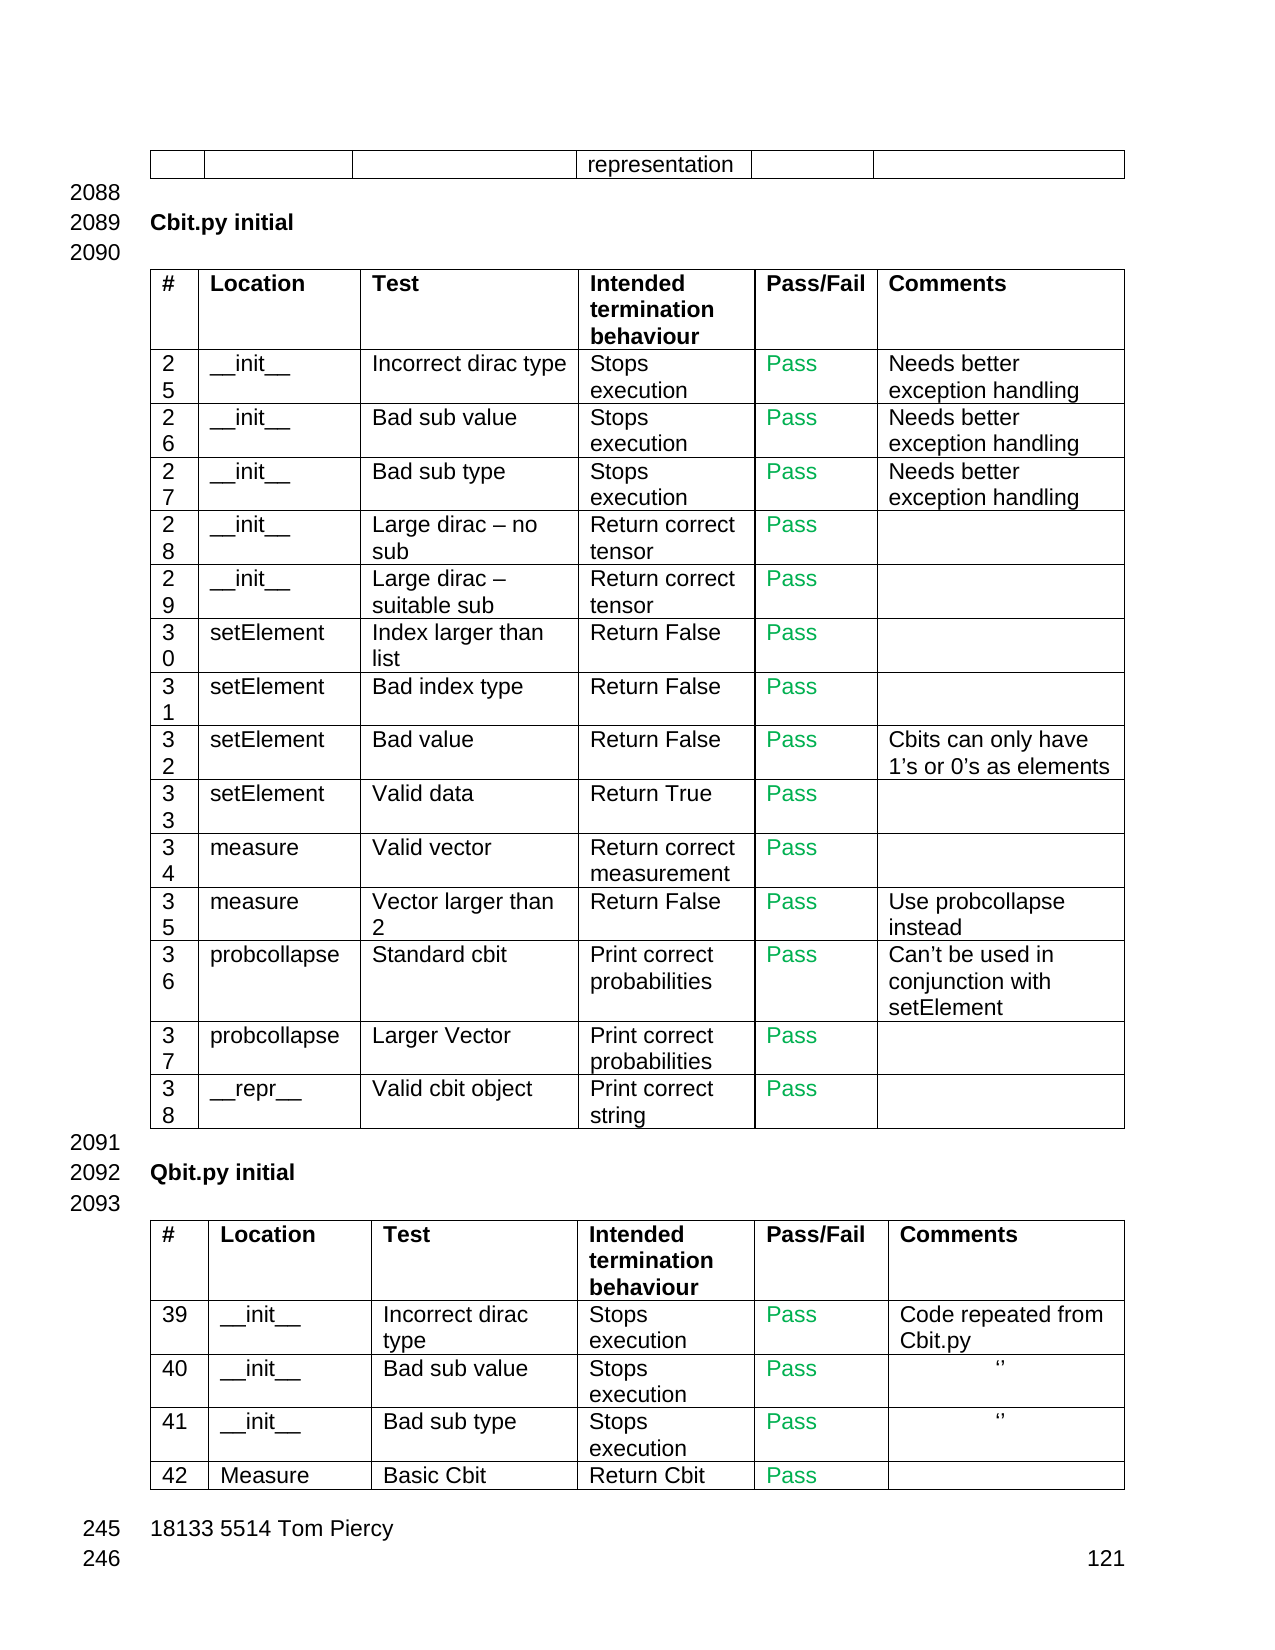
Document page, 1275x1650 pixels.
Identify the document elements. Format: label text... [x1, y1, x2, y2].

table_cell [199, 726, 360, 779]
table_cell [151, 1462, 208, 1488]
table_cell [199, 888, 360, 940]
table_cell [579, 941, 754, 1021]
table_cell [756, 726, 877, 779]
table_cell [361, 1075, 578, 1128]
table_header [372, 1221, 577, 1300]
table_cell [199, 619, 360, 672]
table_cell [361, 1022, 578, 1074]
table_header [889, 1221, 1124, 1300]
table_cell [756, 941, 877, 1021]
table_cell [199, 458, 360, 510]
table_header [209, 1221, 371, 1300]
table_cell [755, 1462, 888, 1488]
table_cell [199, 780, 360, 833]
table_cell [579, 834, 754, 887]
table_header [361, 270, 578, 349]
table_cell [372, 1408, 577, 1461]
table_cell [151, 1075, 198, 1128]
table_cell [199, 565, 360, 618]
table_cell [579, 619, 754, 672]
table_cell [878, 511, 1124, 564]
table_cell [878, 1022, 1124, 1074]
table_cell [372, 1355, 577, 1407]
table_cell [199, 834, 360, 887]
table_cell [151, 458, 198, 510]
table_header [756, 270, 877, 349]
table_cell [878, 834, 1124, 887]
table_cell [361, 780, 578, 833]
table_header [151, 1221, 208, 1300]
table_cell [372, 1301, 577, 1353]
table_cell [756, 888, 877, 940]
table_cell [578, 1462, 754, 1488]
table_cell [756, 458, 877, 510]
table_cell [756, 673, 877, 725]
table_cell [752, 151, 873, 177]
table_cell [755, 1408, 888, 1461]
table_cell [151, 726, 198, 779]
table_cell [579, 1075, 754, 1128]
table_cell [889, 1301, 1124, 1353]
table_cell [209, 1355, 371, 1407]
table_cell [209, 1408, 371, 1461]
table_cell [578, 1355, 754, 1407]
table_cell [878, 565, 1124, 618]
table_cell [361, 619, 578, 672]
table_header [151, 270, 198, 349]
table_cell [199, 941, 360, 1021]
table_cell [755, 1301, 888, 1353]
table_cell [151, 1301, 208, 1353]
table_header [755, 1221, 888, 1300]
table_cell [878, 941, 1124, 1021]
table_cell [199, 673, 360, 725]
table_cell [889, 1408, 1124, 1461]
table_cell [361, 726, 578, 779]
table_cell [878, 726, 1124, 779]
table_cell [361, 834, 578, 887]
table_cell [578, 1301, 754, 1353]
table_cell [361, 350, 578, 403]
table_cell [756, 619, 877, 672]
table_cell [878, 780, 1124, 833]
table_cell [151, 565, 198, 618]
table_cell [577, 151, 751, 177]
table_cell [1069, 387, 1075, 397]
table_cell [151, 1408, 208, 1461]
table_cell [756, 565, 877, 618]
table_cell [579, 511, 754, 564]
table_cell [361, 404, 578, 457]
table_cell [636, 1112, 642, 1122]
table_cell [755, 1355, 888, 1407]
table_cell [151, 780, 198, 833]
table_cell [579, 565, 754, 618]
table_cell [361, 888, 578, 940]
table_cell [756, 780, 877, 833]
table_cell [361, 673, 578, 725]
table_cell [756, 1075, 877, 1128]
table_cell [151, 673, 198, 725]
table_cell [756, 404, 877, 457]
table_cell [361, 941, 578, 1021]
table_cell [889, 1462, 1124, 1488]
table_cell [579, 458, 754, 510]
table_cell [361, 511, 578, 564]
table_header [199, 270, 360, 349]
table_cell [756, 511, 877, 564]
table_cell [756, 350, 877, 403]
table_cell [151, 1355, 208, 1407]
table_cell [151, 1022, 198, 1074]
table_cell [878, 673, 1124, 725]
text Qbit.py initial [150, 1159, 1125, 1186]
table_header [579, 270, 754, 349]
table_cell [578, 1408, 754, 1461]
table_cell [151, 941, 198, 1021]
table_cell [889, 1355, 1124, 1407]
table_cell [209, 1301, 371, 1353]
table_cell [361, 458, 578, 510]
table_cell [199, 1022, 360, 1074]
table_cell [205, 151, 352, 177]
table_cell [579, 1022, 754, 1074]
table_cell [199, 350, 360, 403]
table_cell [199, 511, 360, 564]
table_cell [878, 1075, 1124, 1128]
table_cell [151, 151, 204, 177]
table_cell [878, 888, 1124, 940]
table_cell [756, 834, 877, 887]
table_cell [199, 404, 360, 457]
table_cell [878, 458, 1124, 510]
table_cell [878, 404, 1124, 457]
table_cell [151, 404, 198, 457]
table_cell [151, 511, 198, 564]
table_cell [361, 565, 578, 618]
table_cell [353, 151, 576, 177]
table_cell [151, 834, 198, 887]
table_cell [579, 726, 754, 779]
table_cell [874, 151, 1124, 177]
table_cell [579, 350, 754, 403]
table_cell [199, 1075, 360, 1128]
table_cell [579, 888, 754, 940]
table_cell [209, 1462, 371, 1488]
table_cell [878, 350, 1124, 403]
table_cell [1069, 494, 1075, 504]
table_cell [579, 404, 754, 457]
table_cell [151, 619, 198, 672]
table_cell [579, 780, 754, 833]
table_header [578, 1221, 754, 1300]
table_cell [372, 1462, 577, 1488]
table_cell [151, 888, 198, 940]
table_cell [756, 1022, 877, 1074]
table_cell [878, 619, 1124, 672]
text Cbit.py initial [150, 209, 1125, 235]
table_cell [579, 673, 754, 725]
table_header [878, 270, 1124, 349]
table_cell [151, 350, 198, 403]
